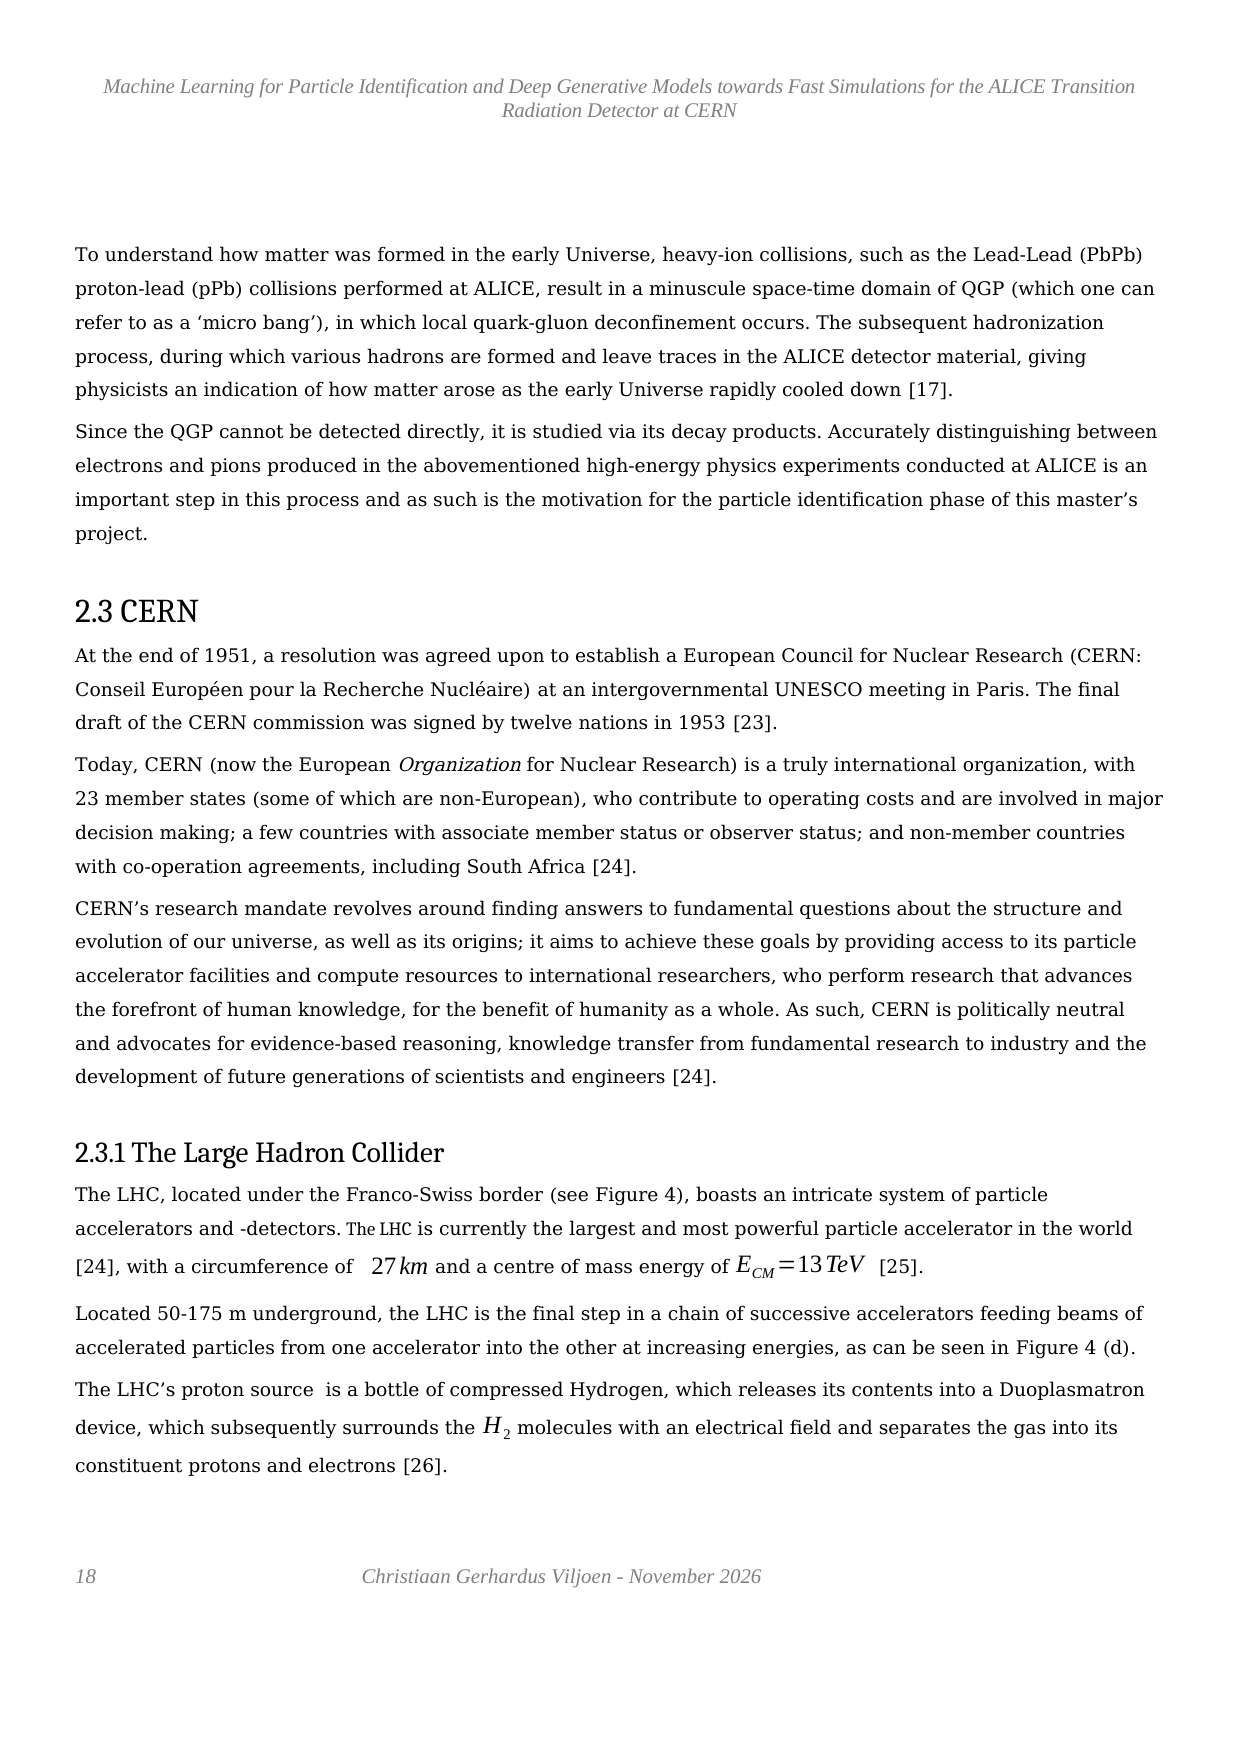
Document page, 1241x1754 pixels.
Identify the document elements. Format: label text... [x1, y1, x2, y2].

text Located 50-175 m underground, the LHC is the final step in a chain of successive accelerators feeding beams of accelerated particles from one accelerator into the other at increasing energies, as can be seen in Figure 4 (d). [75, 1302, 1165, 1358]
text CERN’s research mandate revolves around finding answers to fundamental questions about the structure and evolution of our universe, as well as its origins; it aims to achieve these goals by providing access to its particle accelerator facilities and compute resources to international researchers, who perform research that advances the forefront of human knowledge, for the benefit of humanity as a whole. As such, CERN is politically neutral and advocates for evidence-based reasoning, knowledge transfer from fundamental research to industry and the development of future generations of scientists and engineers . [75, 896, 1165, 1088]
text At the end of 1951, a resolution was agreed upon to establish a European Council for Nuclear Research (CERN: Conseil Européen pour la Recherche Nucléaire) at an intergovernmental UNESCO meeting in Paris. The final draft of the CERN commission was signed by twelve nations in 1953 . [75, 643, 1165, 733]
subtitle CERN [75, 593, 1165, 631]
text To understand how matter was formed in the early Universe, heavy-ion collisions, such as the Lead-Lead (PbPb) proton-lead (pPb) collisions performed at ALICE, result in a minuscule space-time domain of QGP (which one can refer to as a ‘micro bang’), in which local quark-gluon deconfinement occurs. The subsequent hadronization process, during which various hadrons are formed and leave traces in the ALICE detector material, giving physicists an indication of how matter arose as the early Universe rapidly cooled down . [75, 243, 1165, 401]
subtitle The Large Hadron Collider [75, 1136, 1165, 1170]
text The LHC’s proton source is a bottle of compressed Hydrogen, which releases its contents into a Duoplasmatron device, which subsequently surrounds the molecules with an electrical field and separates the gas into its constituent protons and electrons . [75, 1378, 1165, 1476]
text Today, CERN (now the European Organization for Nuclear Research) is a truly international organization, with 23 member states (some of which are non-European), who contribute to operating costs and are involved in major decision making; a few countries with associate member status or observer status; and non-member countries with co-operation agreements, including South Africa . [75, 753, 1165, 877]
text The LHC, located under the Franco-Swiss border (see Figure 4), boasts an intricate system of particle accelerators and -detectors. The LHC is currently the largest and most powerful particle accelerator in the world , with a circumference of and a centre of mass energy of . [75, 1182, 1165, 1282]
text Since the QGP cannot be detected directly, it is studied via its decay products. Accurately distinguishing between electrons and pions produced in the abovementioned high-energy physics experiments conducted at ALICE is an important step in this process and as such is the motivation for the particle identification phase of this master’s project. [75, 420, 1165, 544]
